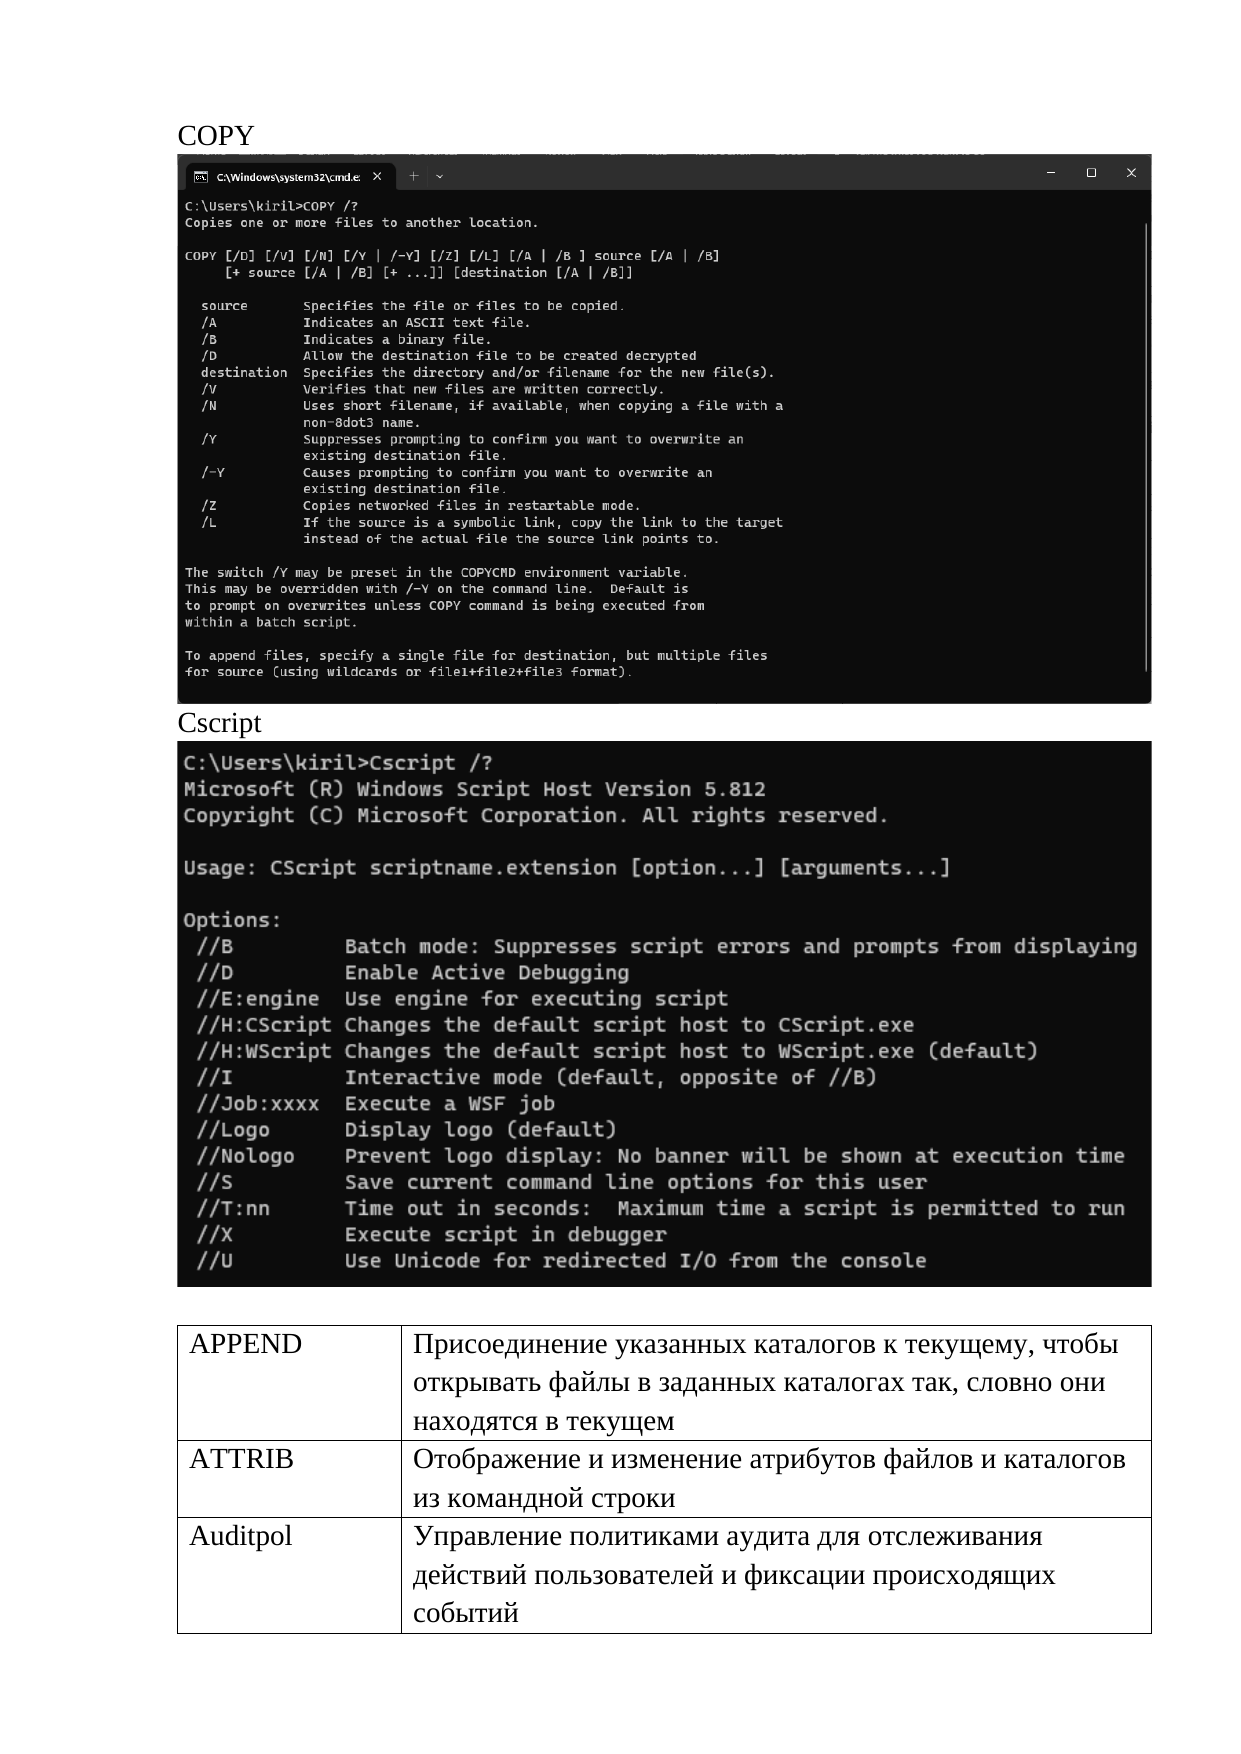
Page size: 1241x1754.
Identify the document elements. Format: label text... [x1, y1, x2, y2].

text Cscript [177, 705, 1152, 739]
table_cell Отображение и изменение атрибутов файлов и каталогов из командной строки [402, 1441, 1151, 1517]
table_cell Управление политиками аудита для отслеживания действий пользователей и фиксации происходящих событий [402, 1518, 1151, 1633]
table_header APPEND [178, 1326, 401, 1440]
table_cell Auditpol [178, 1518, 401, 1633]
text COPY [177, 118, 1152, 152]
table_cell ATTRIB [178, 1441, 401, 1517]
table_header Присоединение указанных каталогов к текущему, чтобы открывать файлы в заданных каталогах так, словно они находятся в текущем [402, 1326, 1151, 1440]
picture [177, 154, 1152, 704]
picture [177, 741, 1152, 1287]
